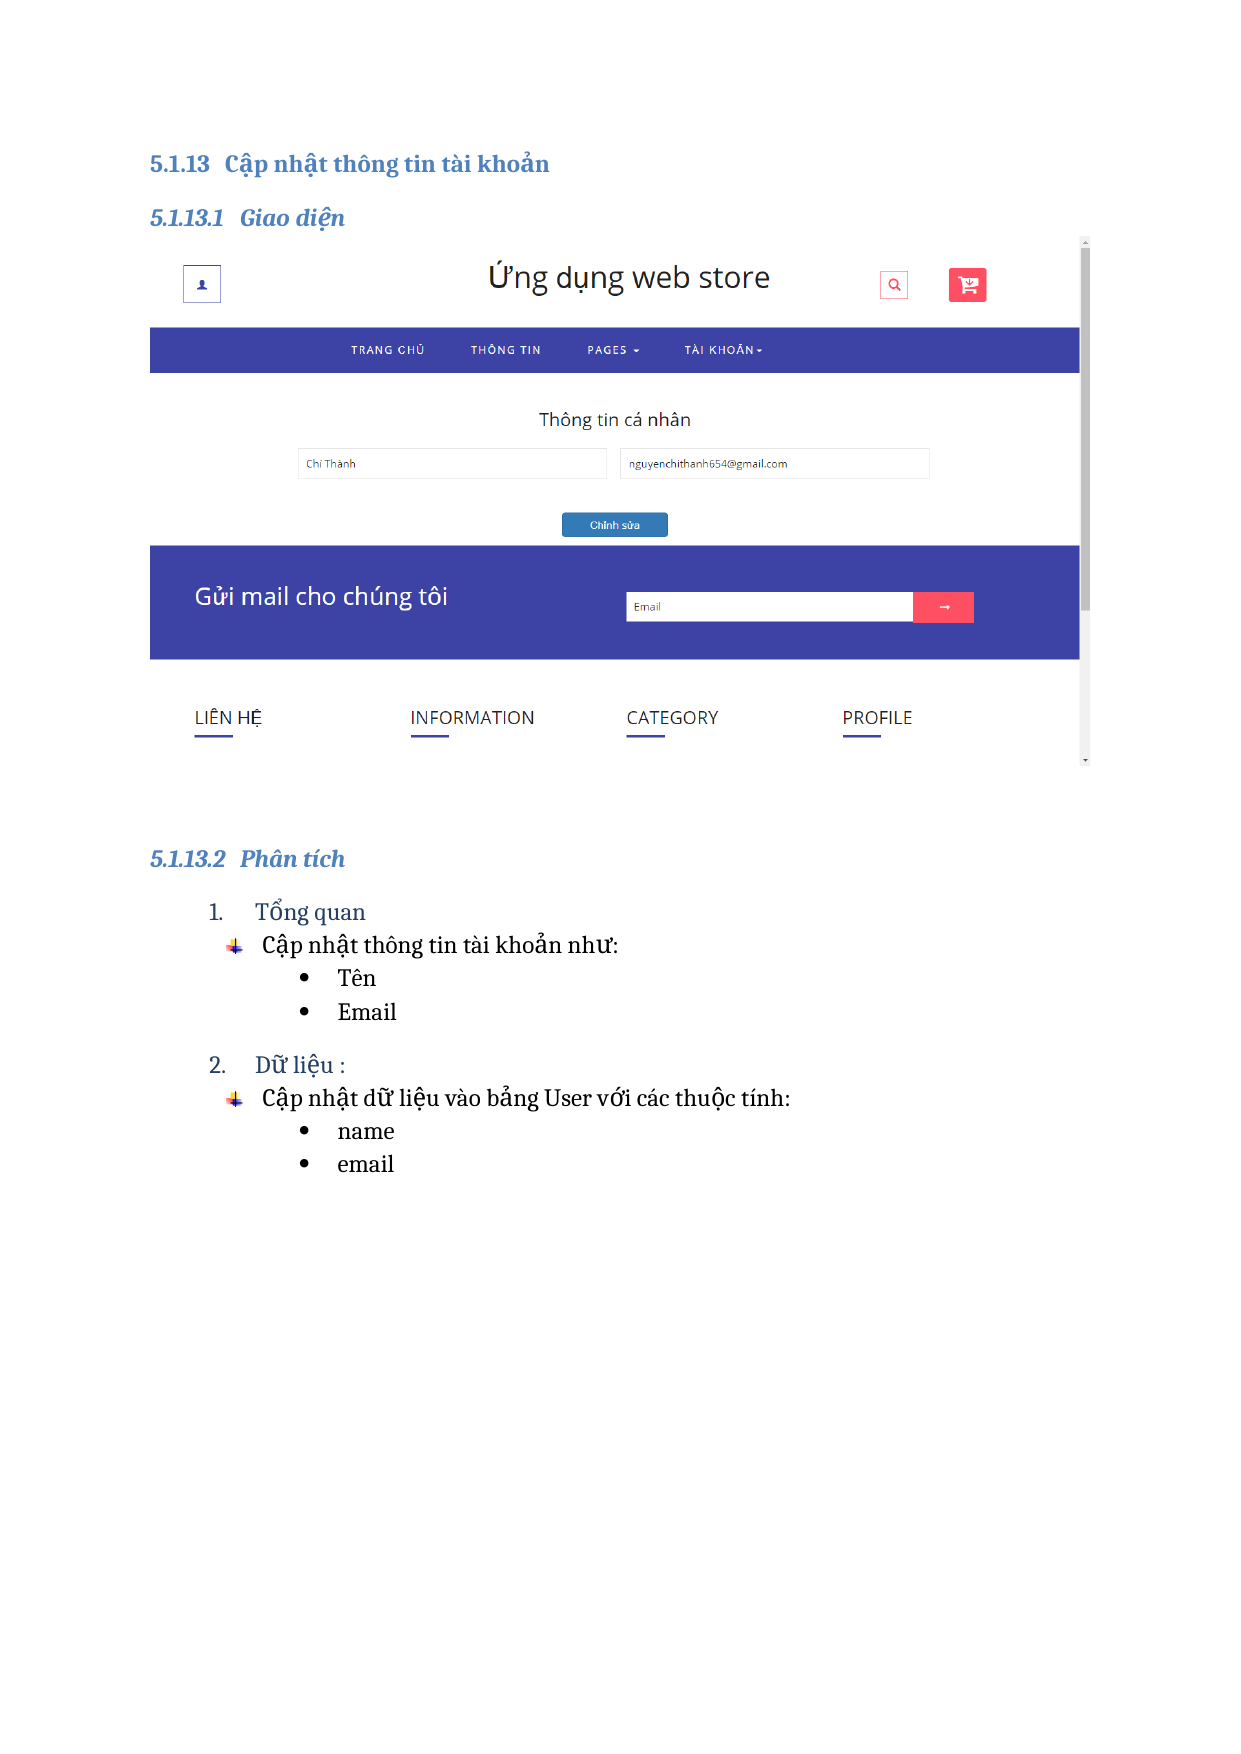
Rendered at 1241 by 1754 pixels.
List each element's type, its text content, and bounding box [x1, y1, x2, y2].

list name [300, 1117, 1090, 1146]
subtitle Tổng quan [209, 898, 1090, 927]
subtitle Dữ liệu : [209, 1051, 1090, 1080]
subtitle Phân tích [150, 844, 1090, 873]
list Tên [300, 964, 1090, 993]
picture [226, 1090, 243, 1107]
list email [300, 1150, 1090, 1179]
picture [226, 937, 243, 954]
list Cập nhật dữ liệu vào bảng User với các thuộc tính: [225, 1084, 1090, 1113]
subtitle Cập nhật thông tin tài khoản [150, 150, 1090, 179]
list Email [300, 997, 1090, 1026]
subtitle Giao diện [150, 204, 1090, 233]
list Cập nhật thông tin tài khoản như: [225, 931, 1090, 960]
picture [150, 236, 1091, 766]
